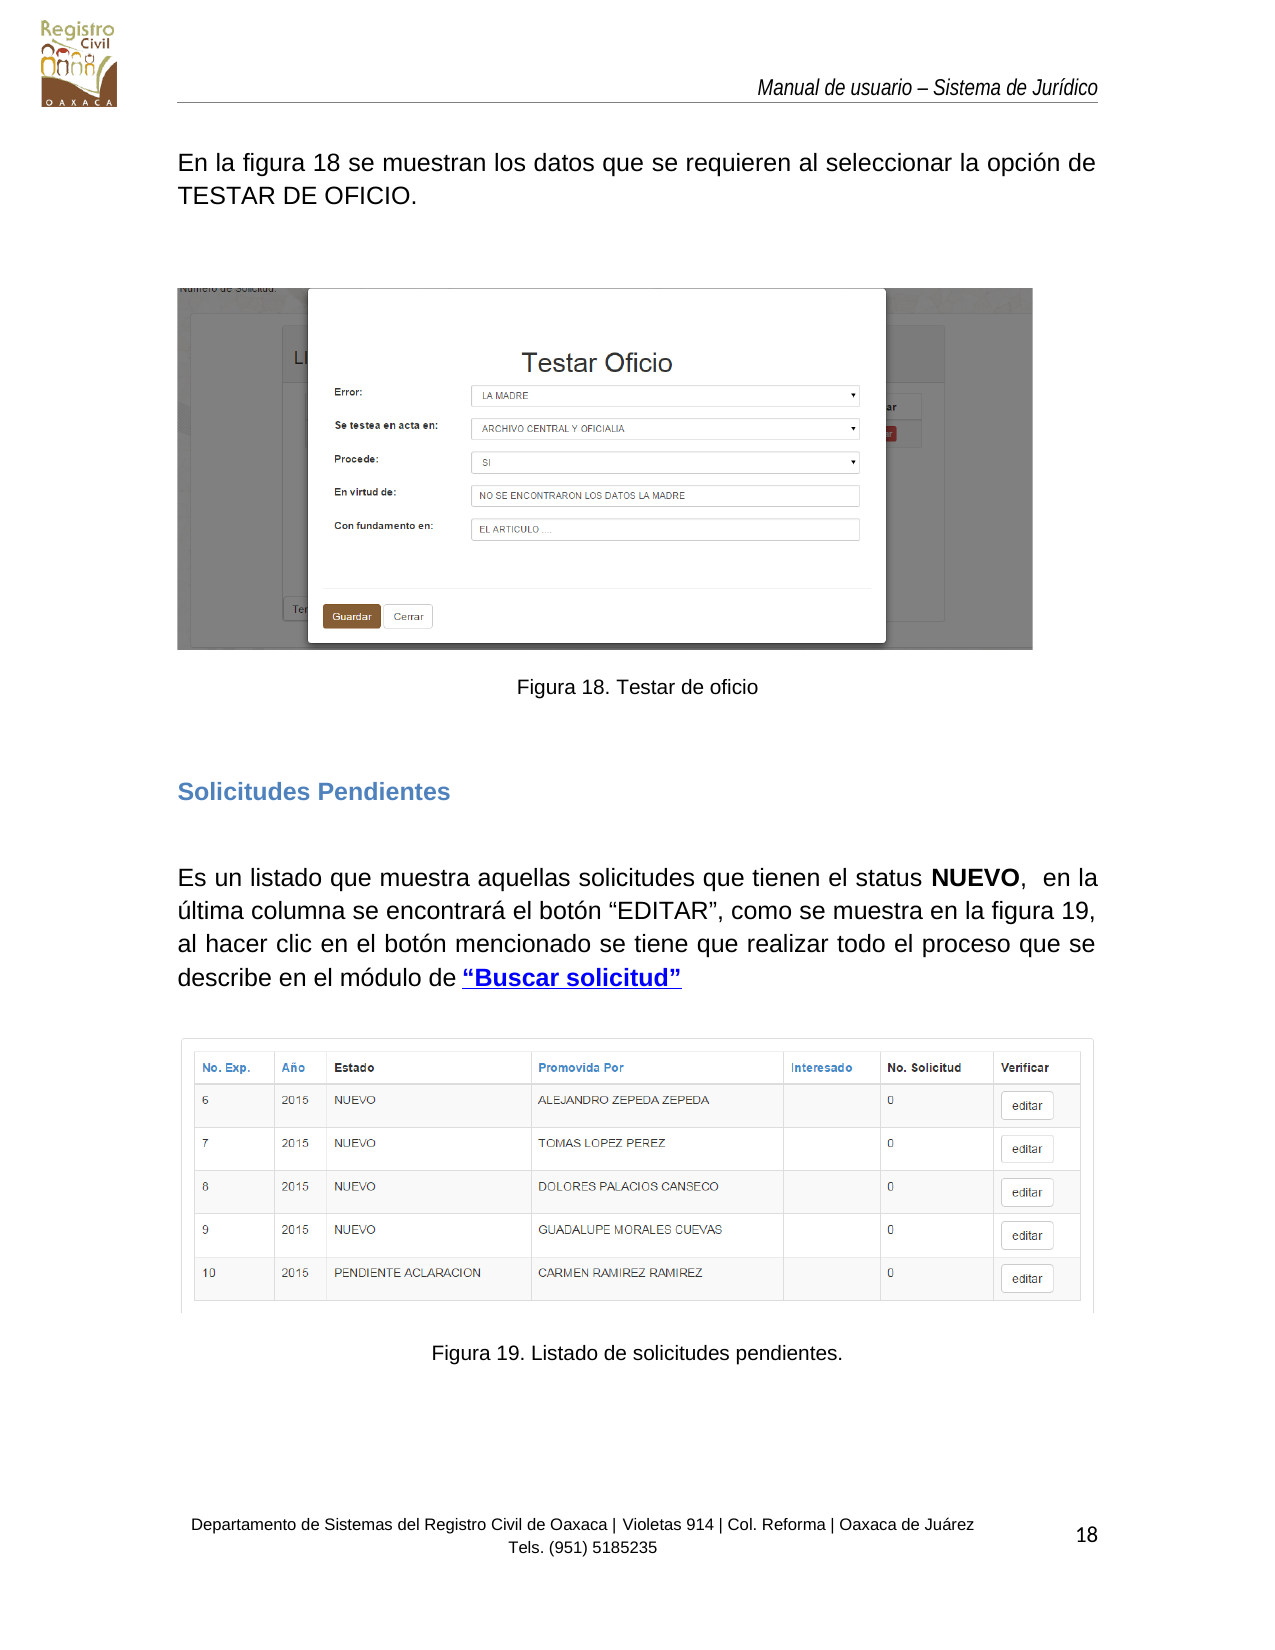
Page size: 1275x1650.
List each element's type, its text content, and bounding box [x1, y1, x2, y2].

picture [41, 20, 117, 107]
text Figura 19. Listado de solicitudes pendientes. [177, 1341, 1098, 1365]
text Es un listado que muestra aquellas solicitudes que tienen el status NUEVO, en la última columna se encontrará el botón “EDITAR”, como se muestra en la figura 19, al hacer clic en el botón mencionado se tiene que realizar todo el proceso que se describe en el módulo de “Buscar solicitud” [177, 863, 1098, 993]
text Figura 18. Testar de oficio [177, 674, 1098, 698]
picture [177, 1035, 1098, 1313]
subtitle Solicitudes Pendientes [177, 777, 1098, 806]
text En la figura 18 se muestran los datos que se requieren al seleccionar la opción de TESTAR DE OFICIO. [177, 148, 1098, 209]
picture [177, 288, 1033, 650]
